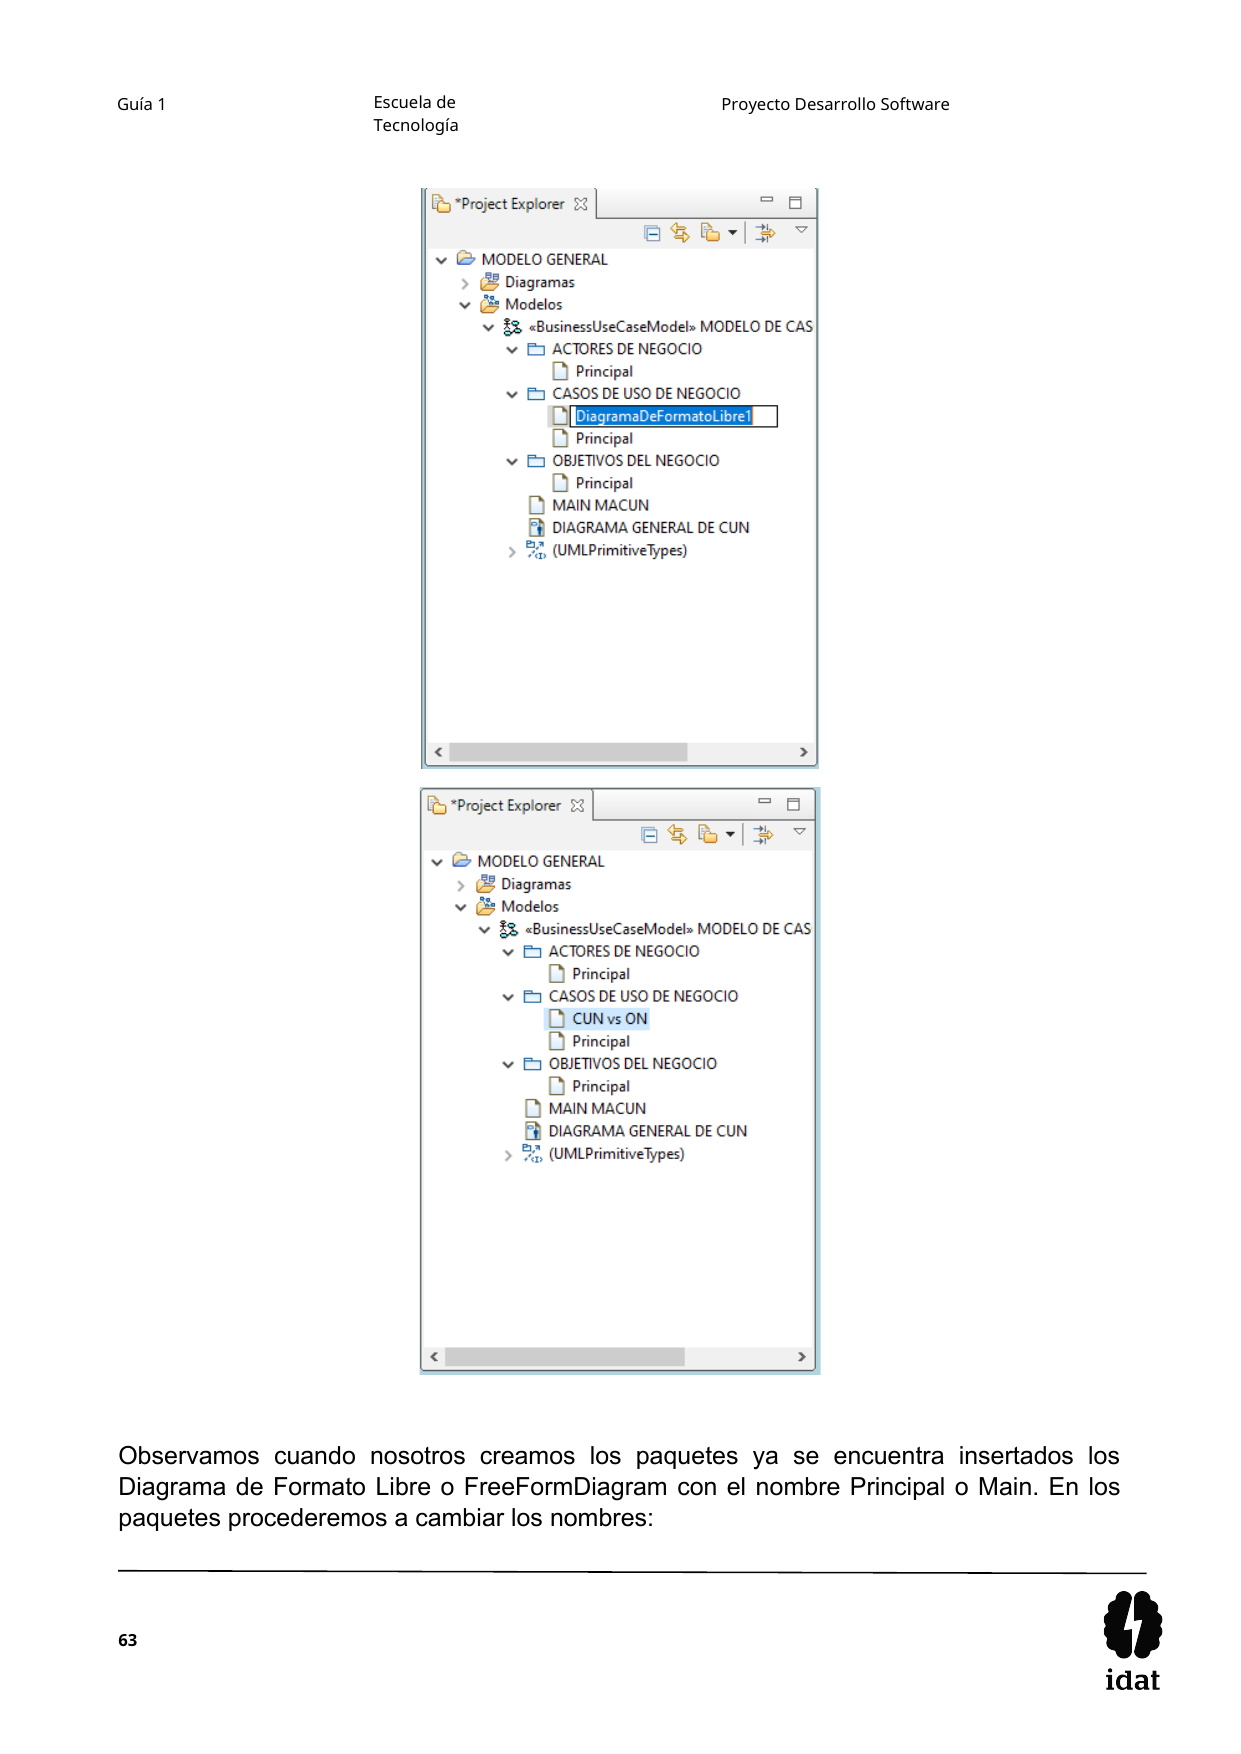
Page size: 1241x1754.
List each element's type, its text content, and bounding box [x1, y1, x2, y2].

picture [419, 787, 821, 1375]
text Observamos cuando nosotros creamos los paquetes ya se encuentra insertados los Diagrama de Formato Libre o FreeFormDiagram con el nombre Principal o Main. En los paquetes procederemos a cambiar los nombres: [118, 1441, 1122, 1532]
picture [1103, 1591, 1163, 1690]
picture [421, 188, 819, 769]
